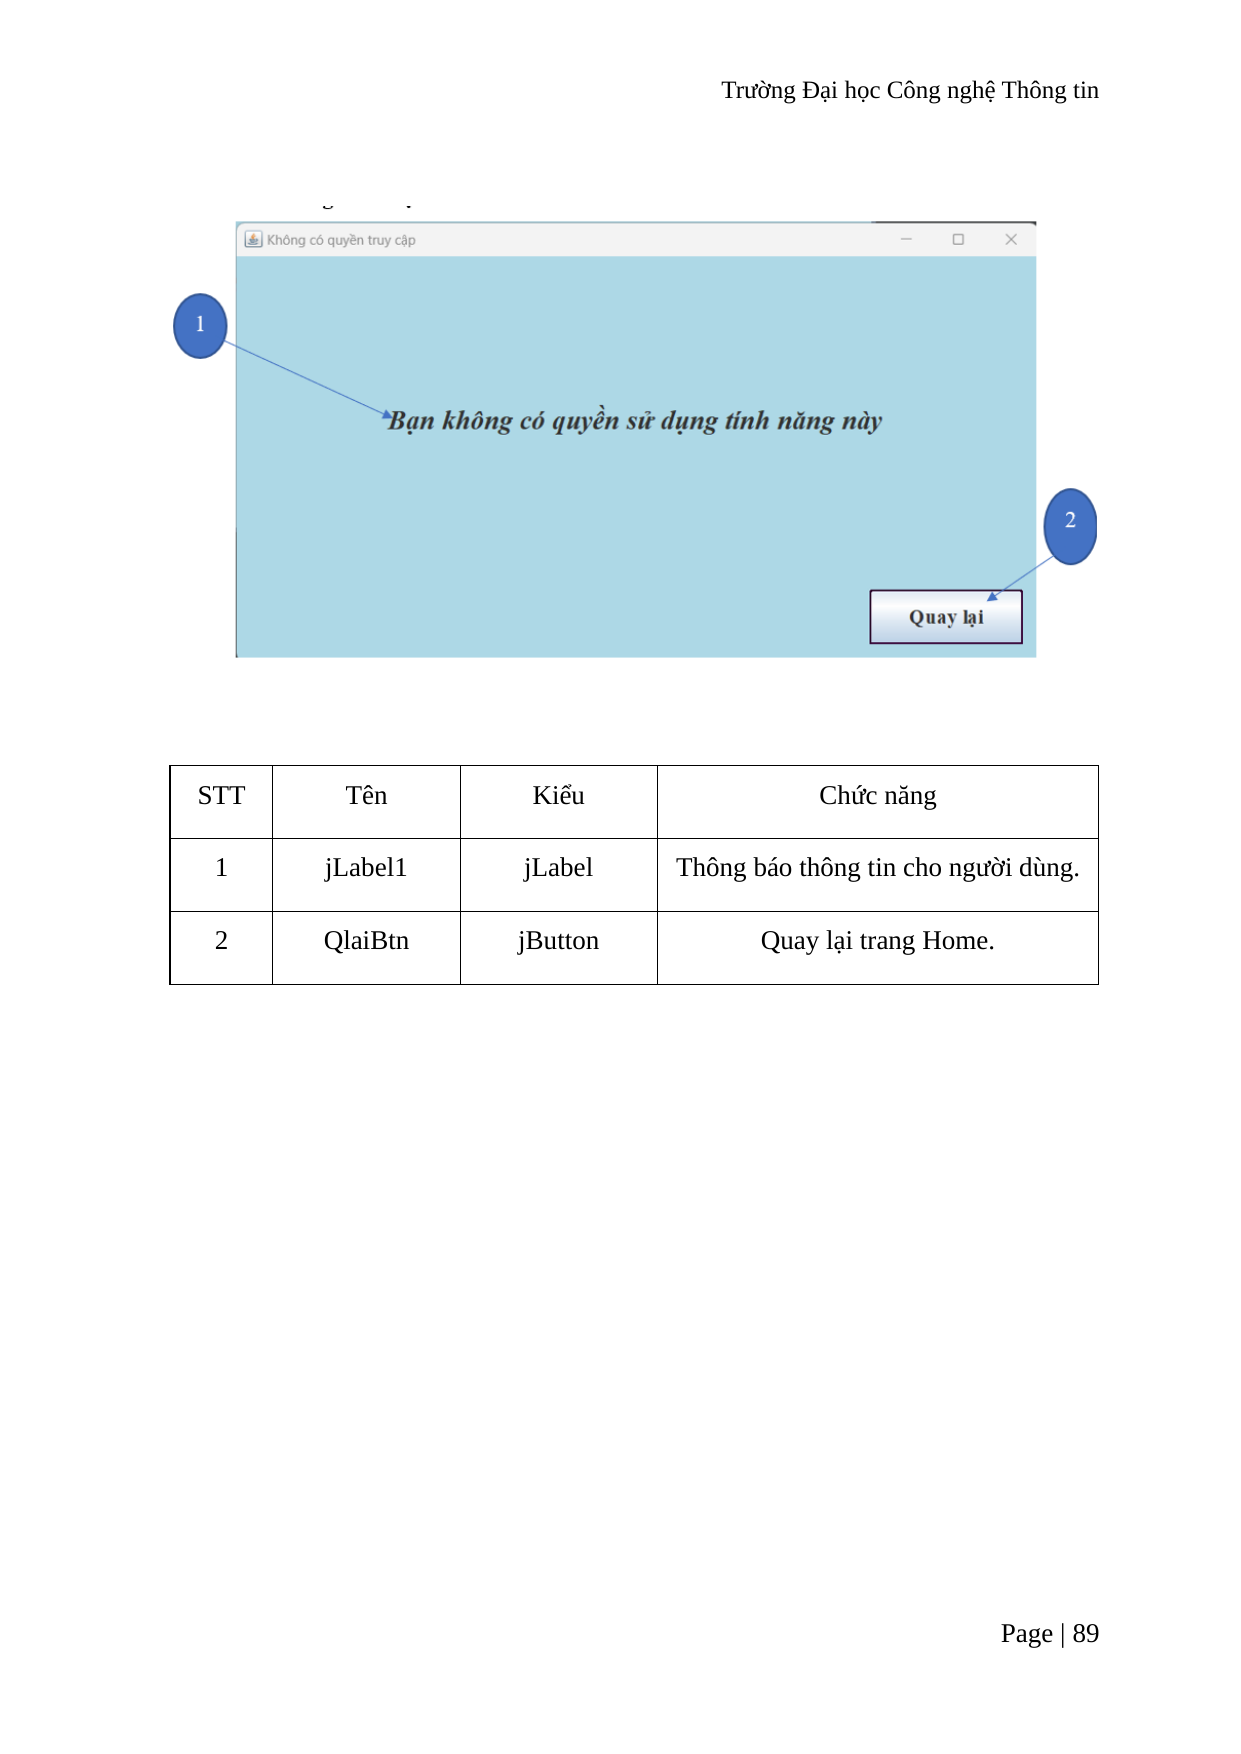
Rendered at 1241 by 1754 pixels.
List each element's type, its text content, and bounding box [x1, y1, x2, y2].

table_header Chức năng [658, 766, 1098, 838]
table_cell jLabel1 [273, 839, 460, 911]
table_cell 1 [171, 839, 272, 911]
table_cell jButton [461, 912, 657, 983]
picture [169, 206, 1100, 674]
table_cell QlaiBtn [273, 912, 460, 983]
table_cell jLabel [461, 839, 657, 911]
table_cell Quay lại trang Home. [658, 912, 1098, 983]
table_header Kiểu [461, 766, 657, 838]
table_cell 2 [171, 912, 272, 983]
table_header STT [171, 766, 272, 838]
table_header Tên [273, 766, 460, 838]
table_cell Thông báo thông tin cho người dùng. [658, 839, 1098, 911]
